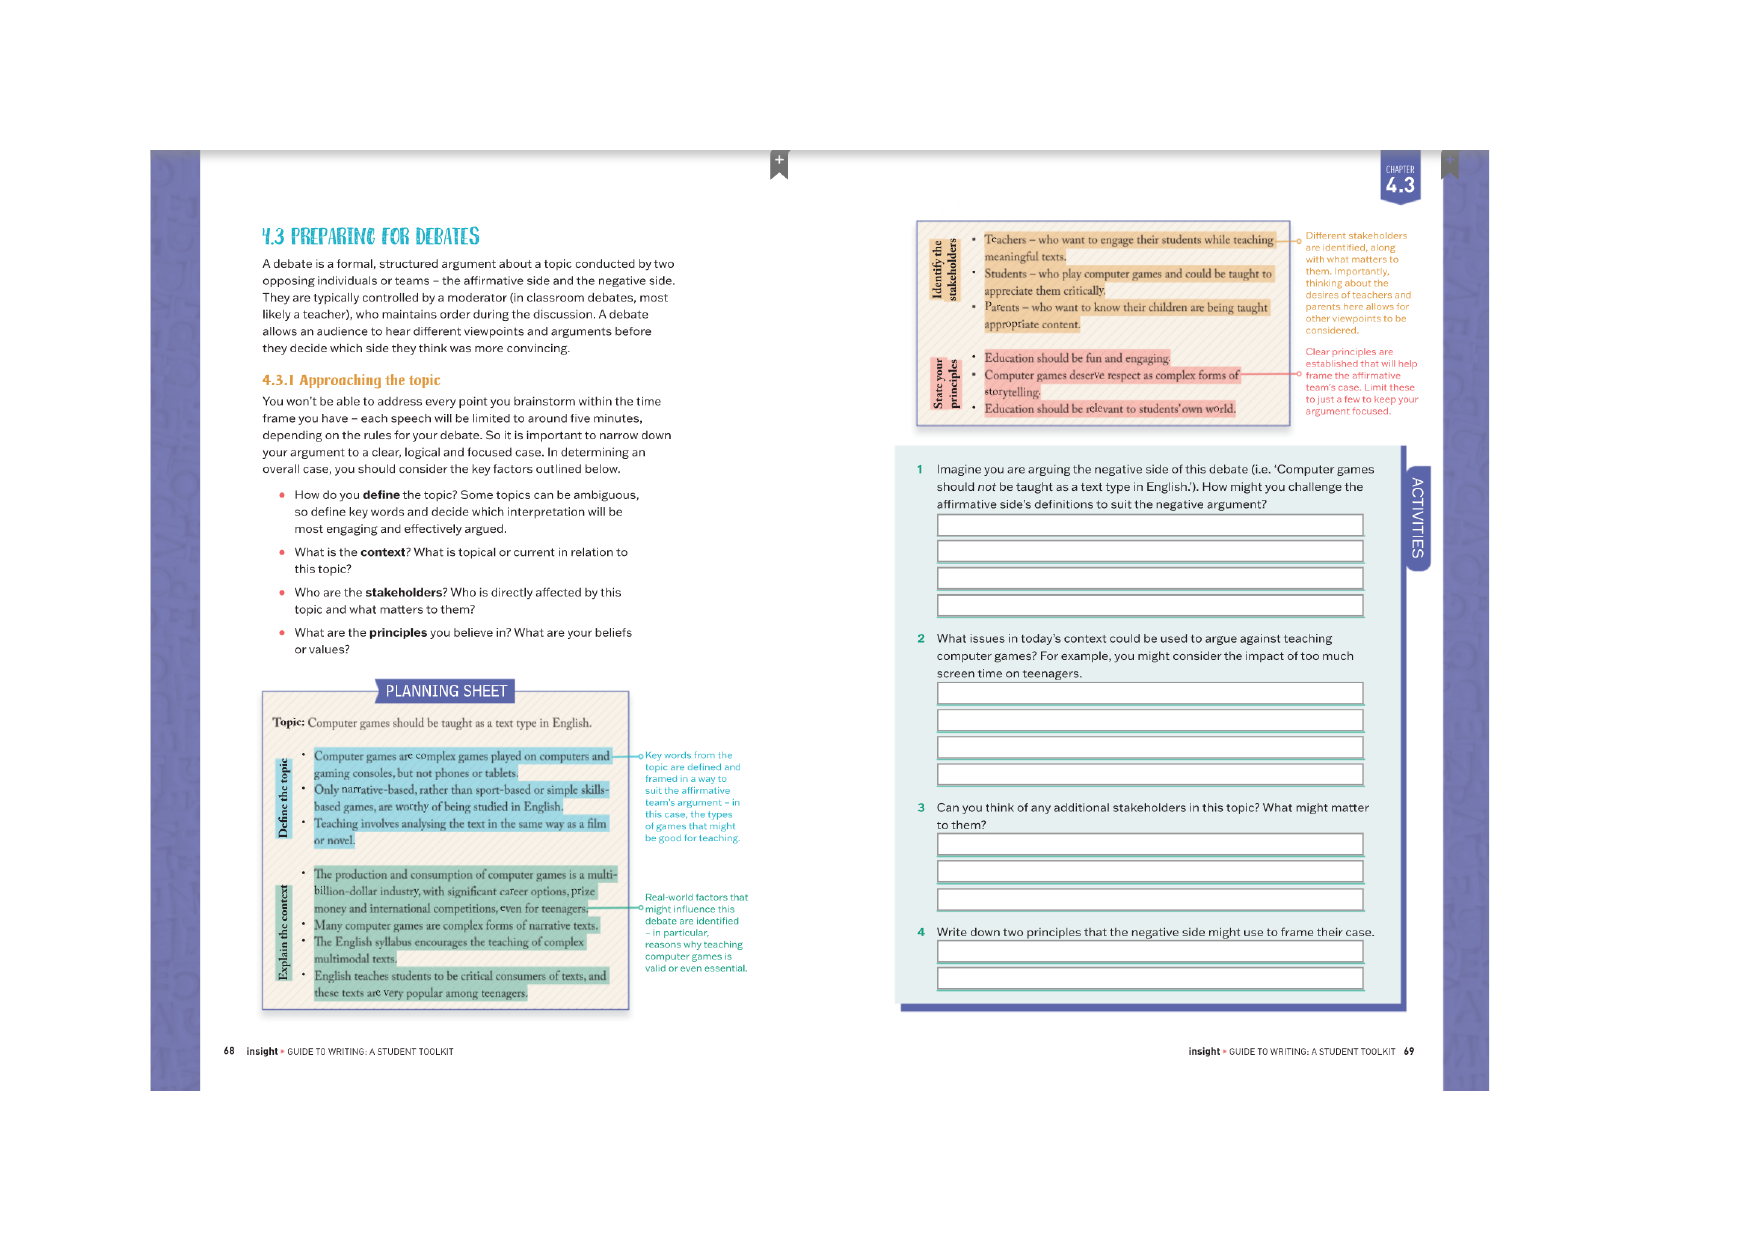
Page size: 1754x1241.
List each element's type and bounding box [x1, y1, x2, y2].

picture [150, 150, 1490, 1091]
